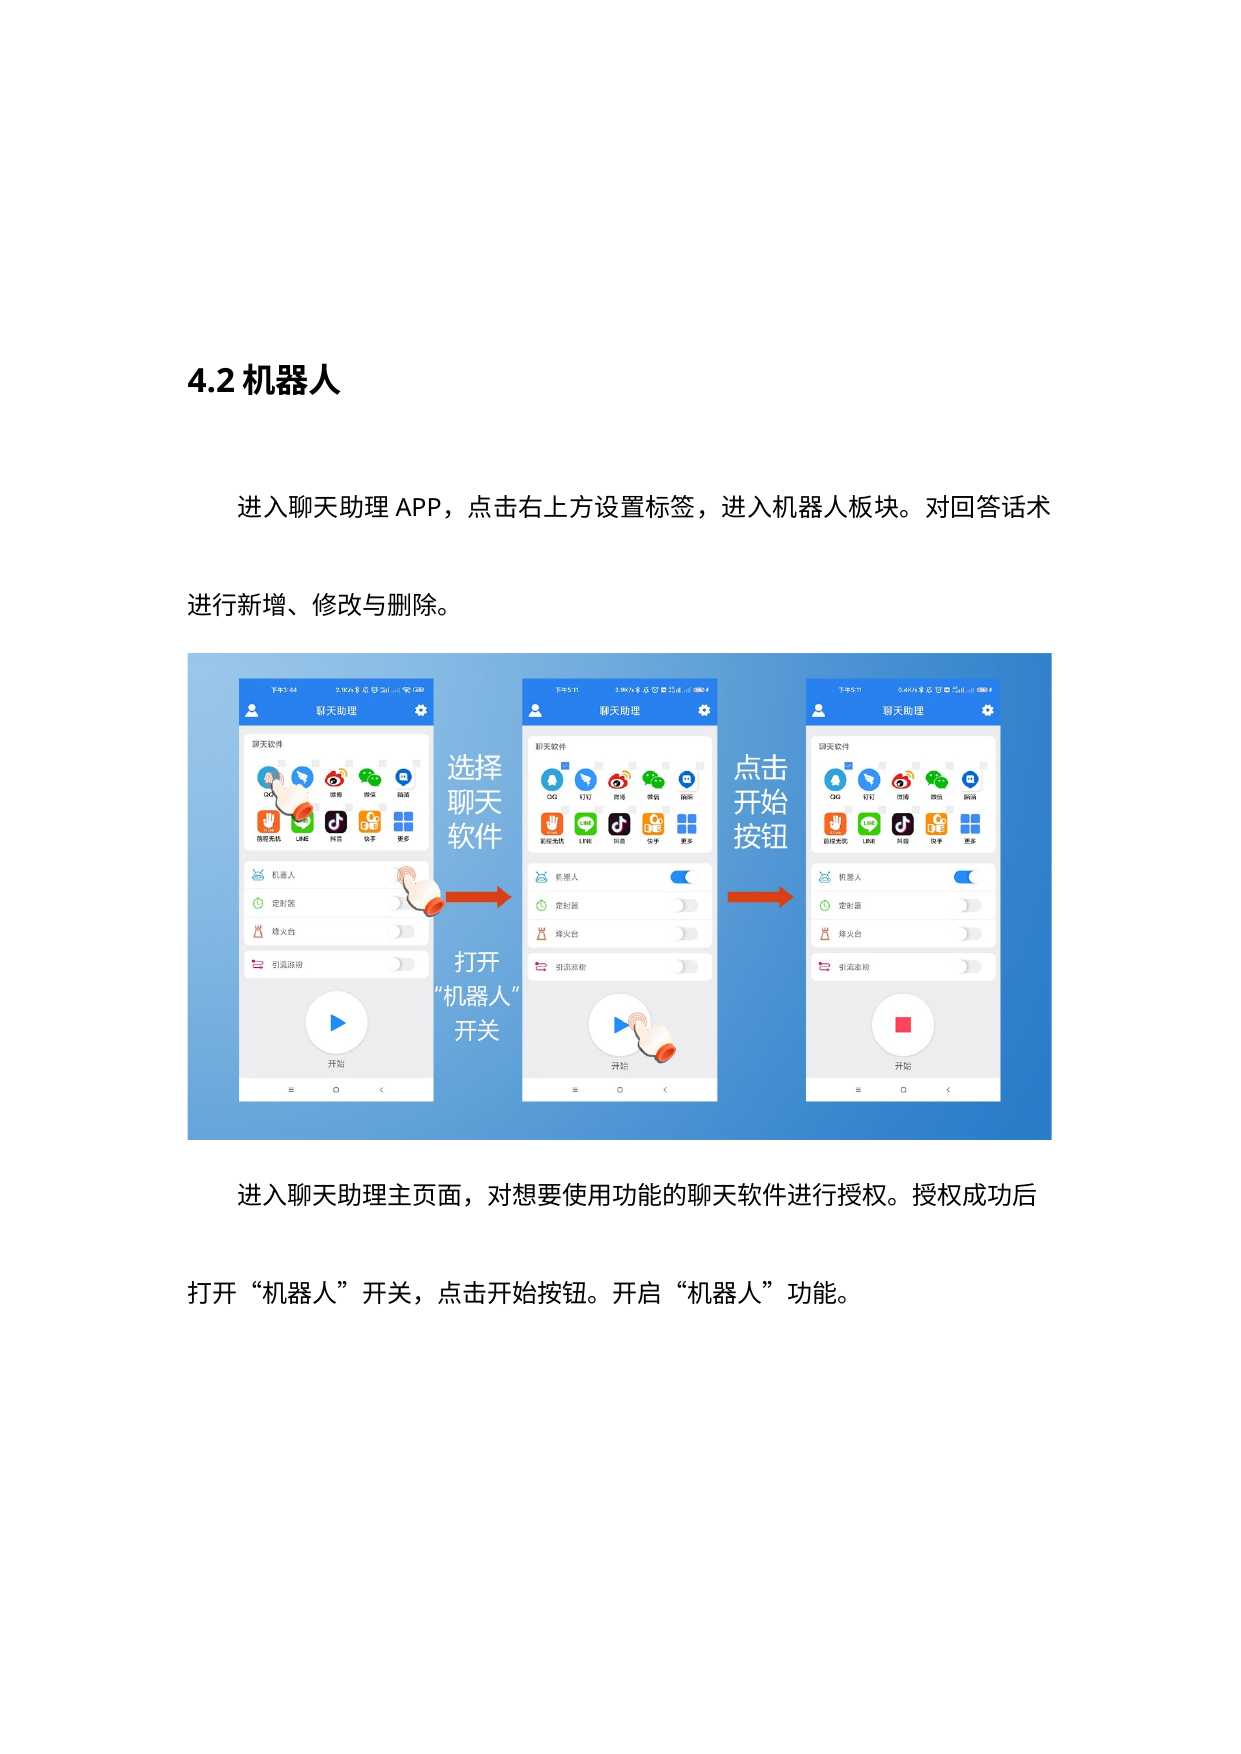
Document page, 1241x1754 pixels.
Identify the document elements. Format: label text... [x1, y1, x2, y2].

text 进入聊天助理主页面，对想要使用功能的聊天软件进行授权。授权成功后打开“机器人”开关，点击开始按钮。开启“机器人”功能。 [187, 1161, 1053, 1324]
picture [187, 653, 1052, 1140]
subtitle 4.2机器人 [187, 346, 1053, 411]
text 进入聊天助理APP，点击右上方设置标签，进入机器人板块。对回答话术进行新增、修改与删除。 [187, 473, 1053, 636]
